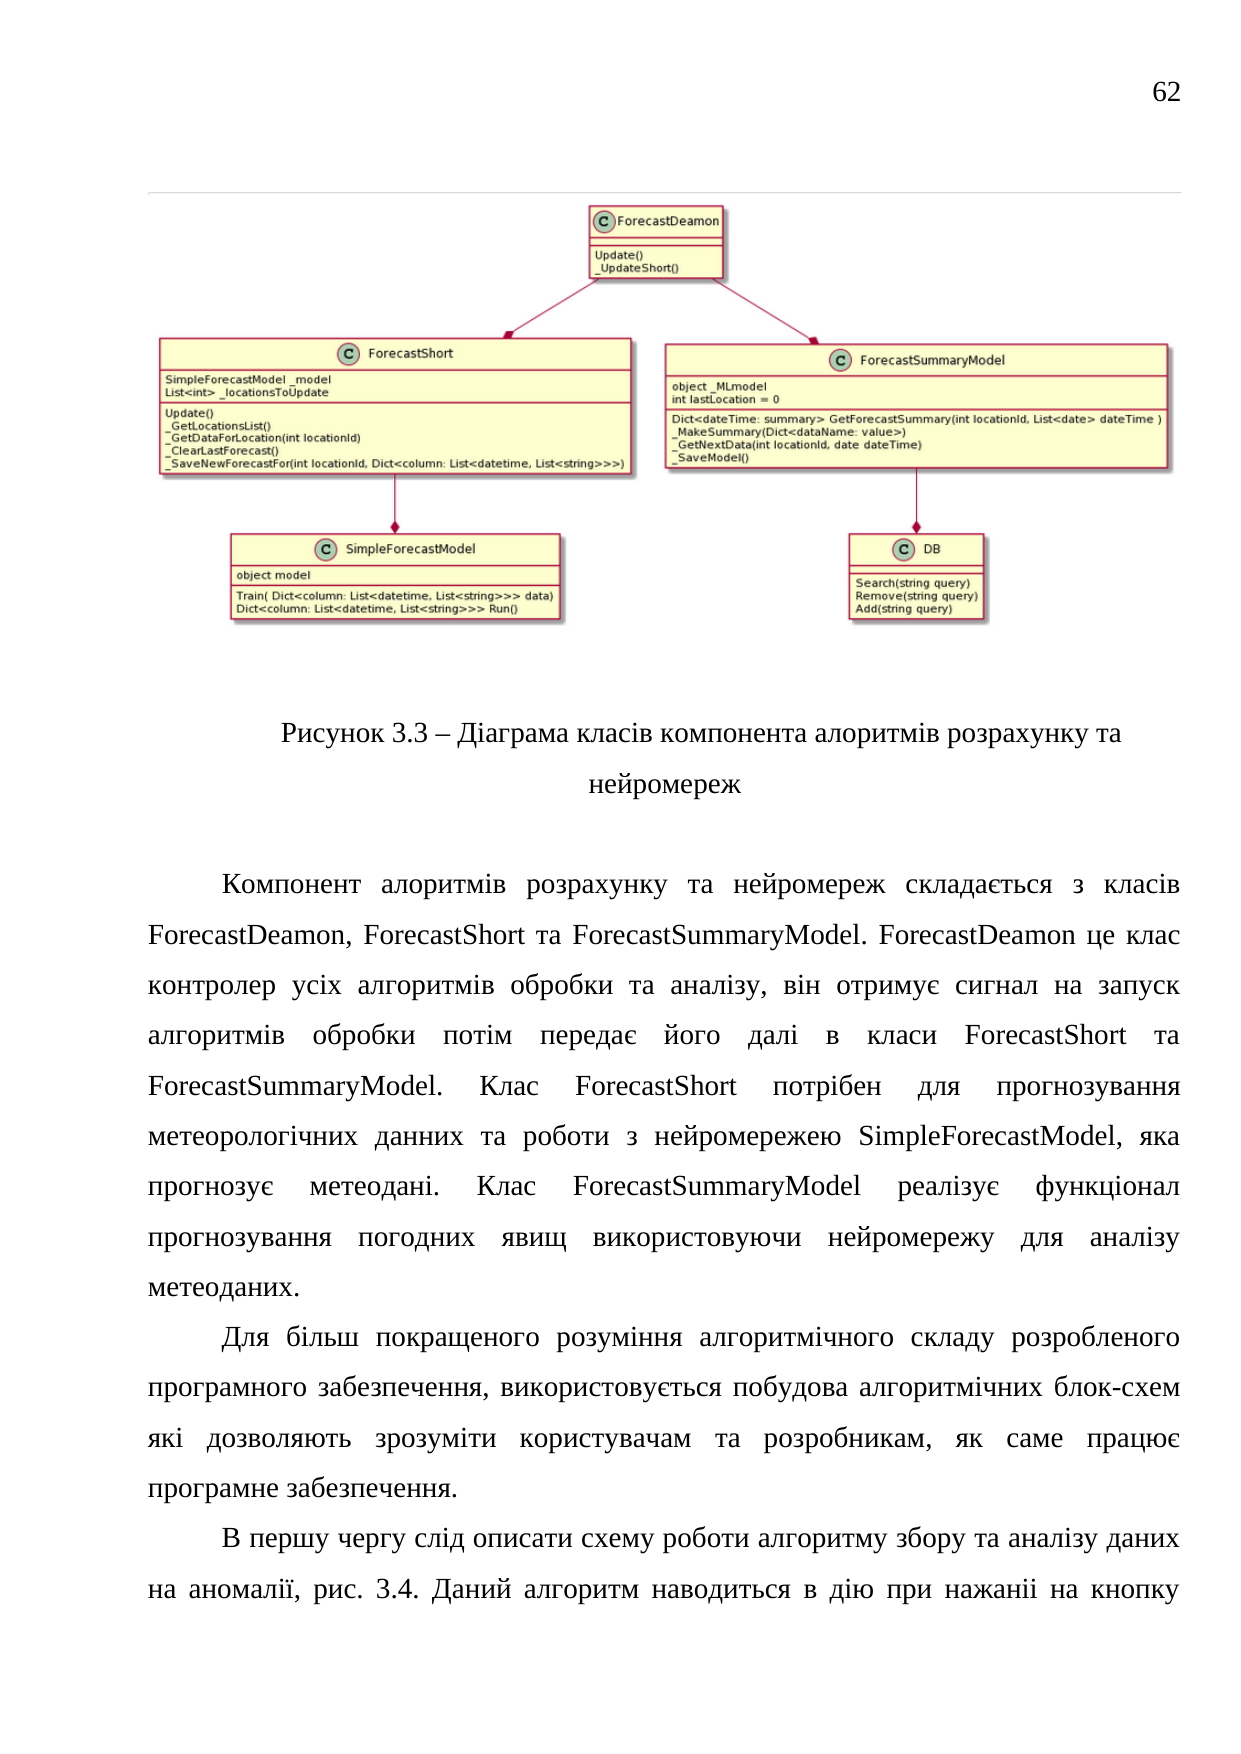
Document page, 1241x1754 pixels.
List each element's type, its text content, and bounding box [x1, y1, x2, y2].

picture [147, 191, 1182, 649]
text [148, 1521, 1181, 1604]
text Компонент алоритмів розрахунку та нейромереж складається з класів ForecastDeamon, ForecastShort та ForecastSummaryModel. ForecastDeamon це клас контролер усіх алгоритмів обробки та аналізу, він отримує сигнал на запуск алгоритмів обробки потім передає його далі в класи ForecastShort та ForecastSummaryModel. Клас ForecastShort потрібен для прогнозування метеорологічних данних та роботи з нейромережею SimpleForecastModel, яка прогнозує метеодані. Клас ForecastSummaryModel реалізує функціонал прогнозування погодних явищ використовуючи нейромережу для аналізу метеоданих. [148, 866, 1181, 1302]
text Рисунок 3.3 – Діаграма класів компонента алоритмів розрахунку та нейромереж [148, 716, 1181, 799]
text Для більш покращеного розуміння алгоритмічного складу розробленого програмного забезпечення, використовується побудова алгоритмічних блок-схем які дозволяють зрозуміти користувачам та розробникам, як саме працює програмне забезпечення. [148, 1319, 1181, 1504]
